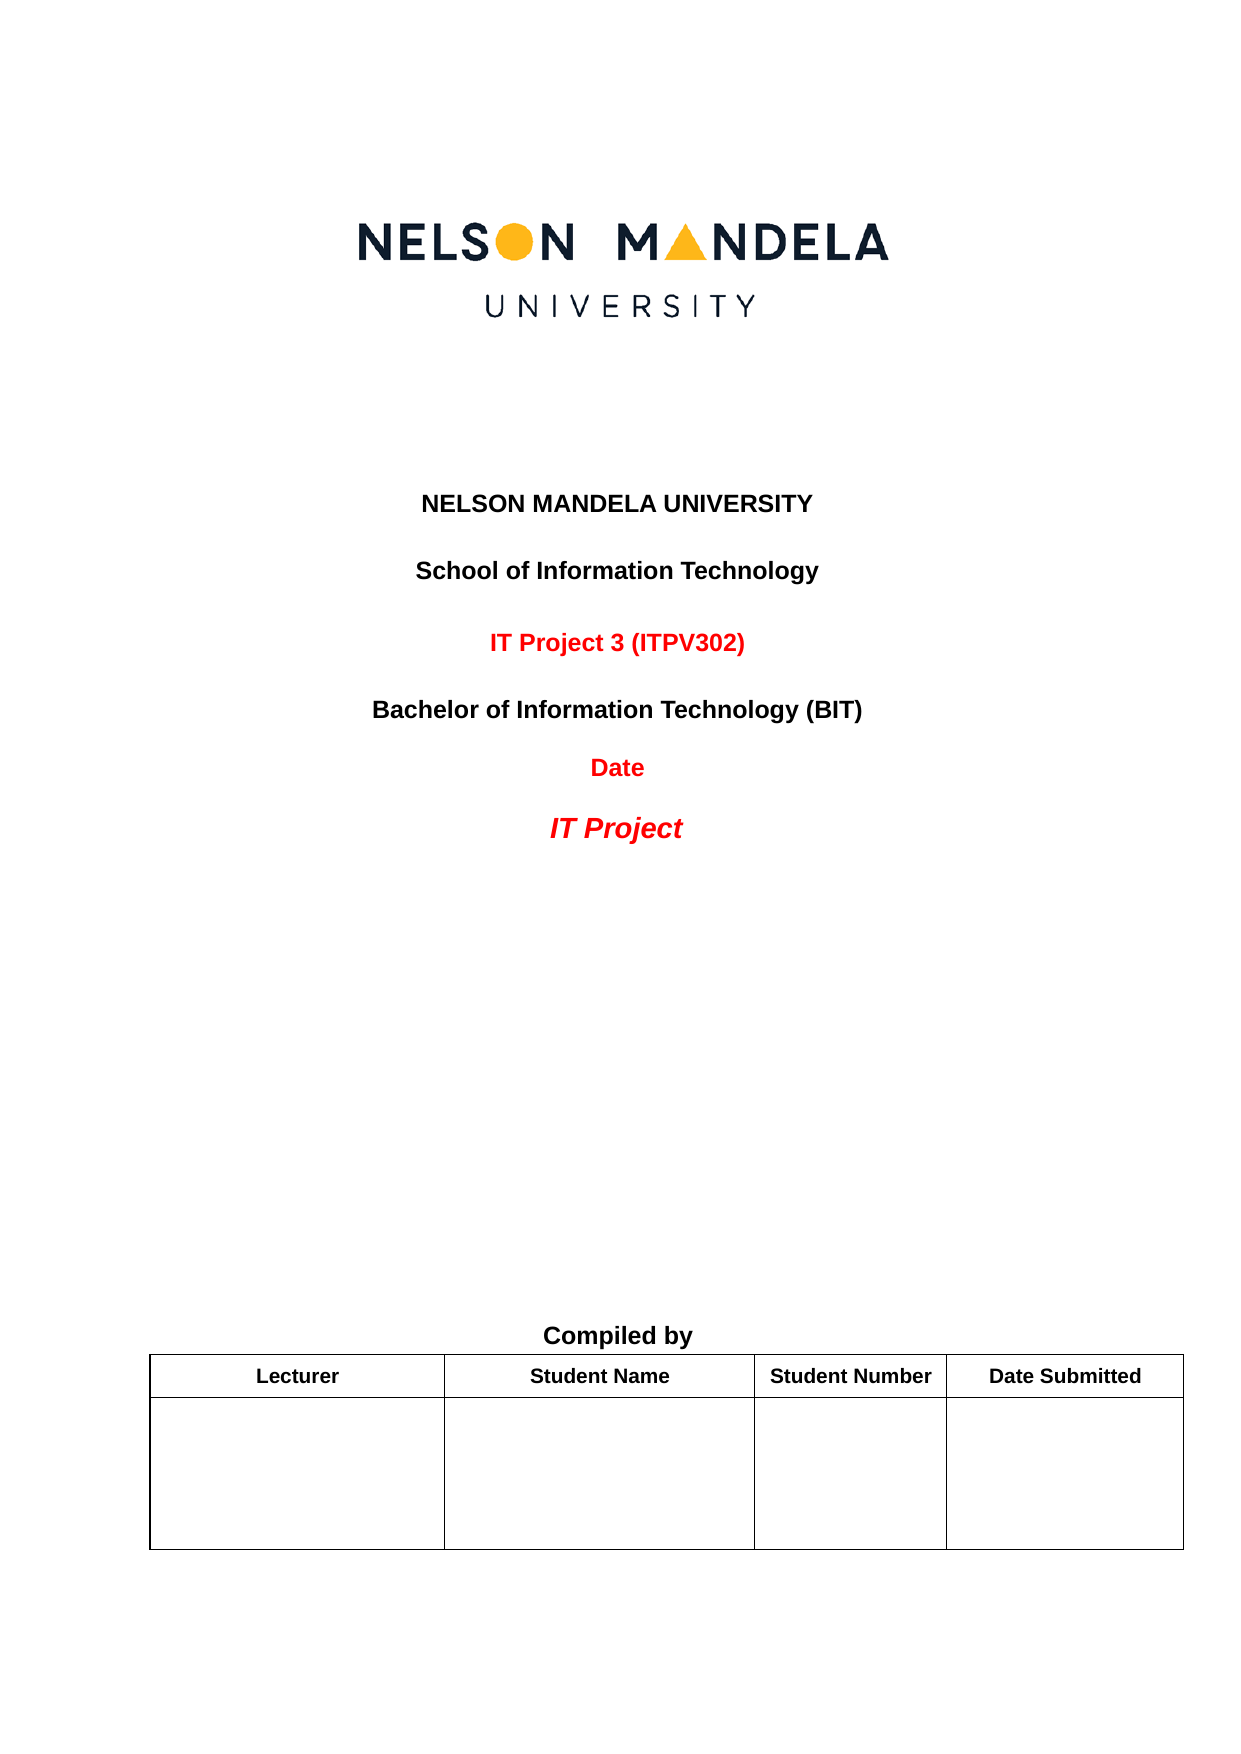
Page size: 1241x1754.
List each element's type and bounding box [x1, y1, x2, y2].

picture [153, 150, 1091, 388]
